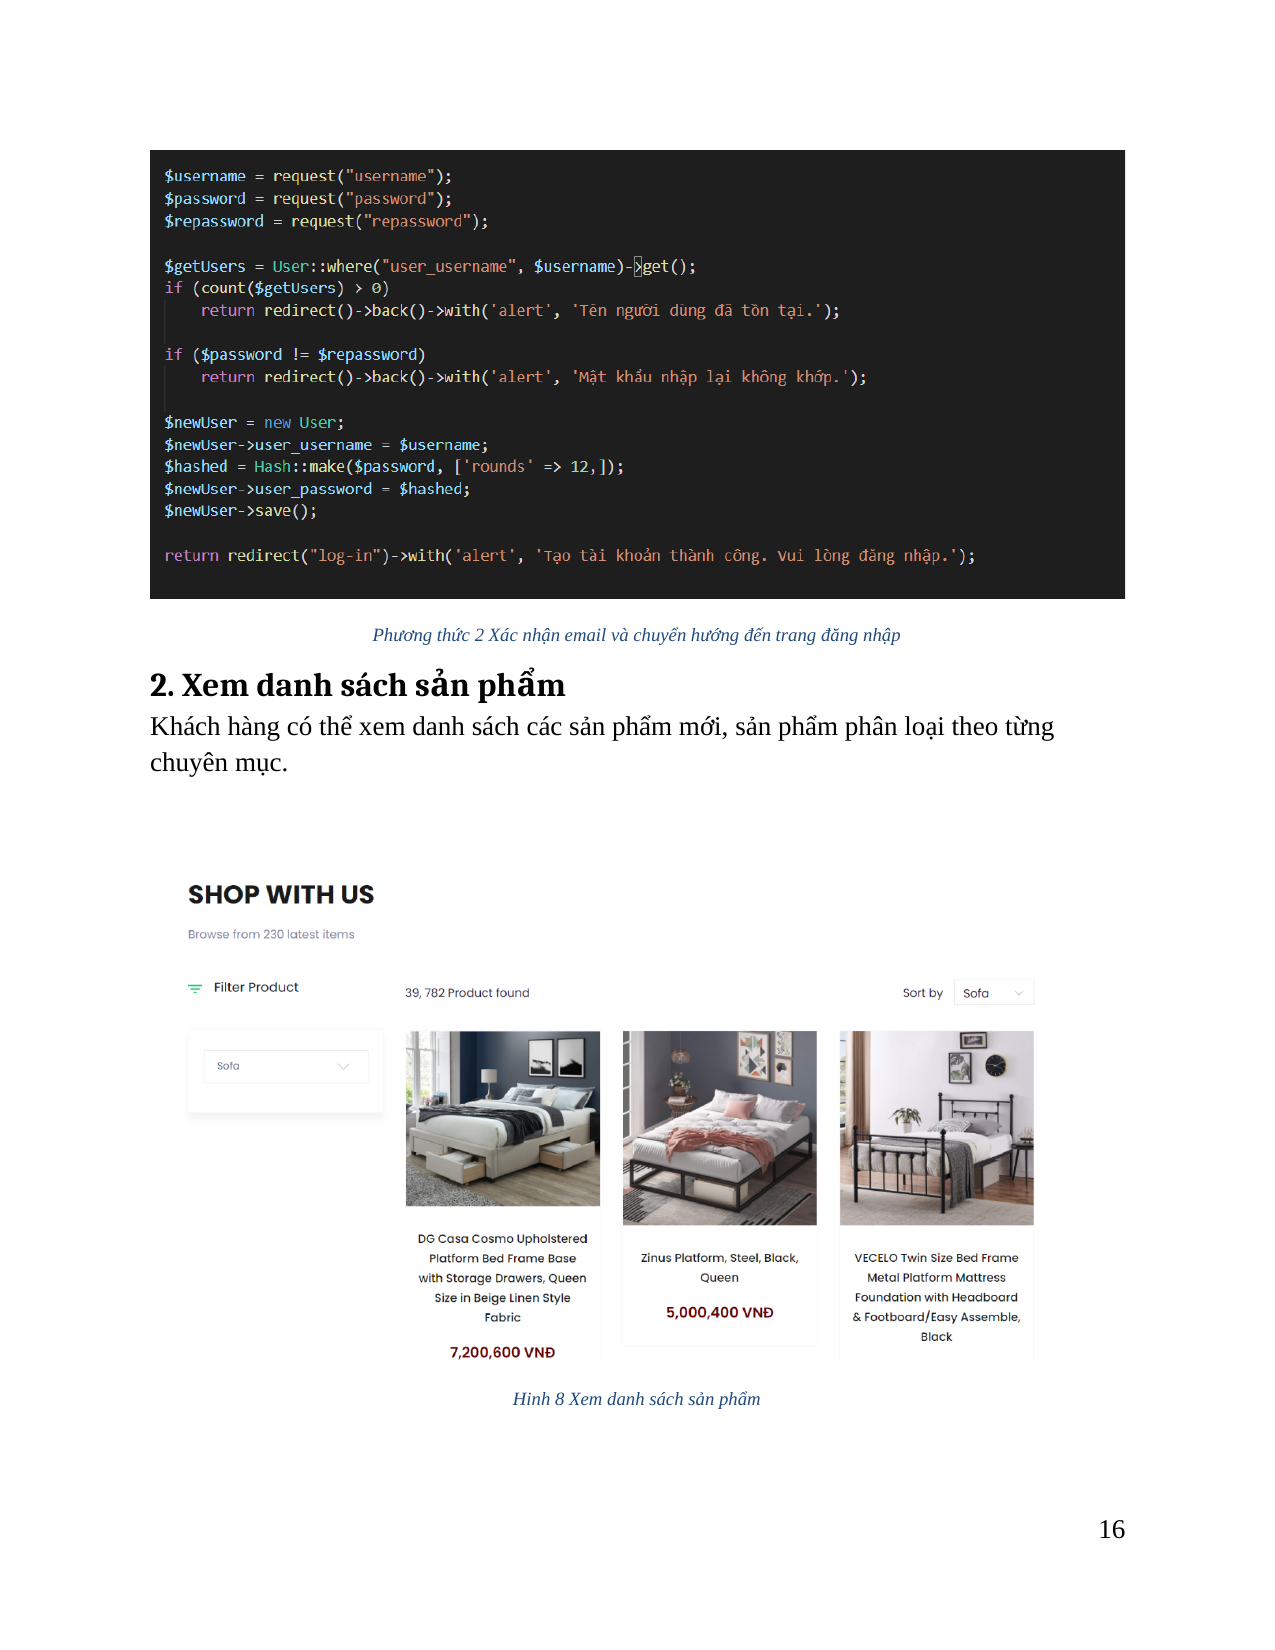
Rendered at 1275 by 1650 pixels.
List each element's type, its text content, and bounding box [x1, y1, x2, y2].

subtitle 2. Xem danh sách sản phẩm [150, 666, 1125, 704]
picture [150, 150, 1125, 599]
text Khách hàng có thể xem danh sách các sản phẩm mới, sản phẩm phân loại theo từng chuyên mục. [150, 710, 1125, 777]
text Phương thức 2 Xác nhận email và chuyển hướng đến trang đăng nhập [150, 623, 1125, 645]
text Hinh 8 Xem danh sách sản phẩm [150, 1388, 1125, 1409]
picture [150, 858, 1125, 1363]
